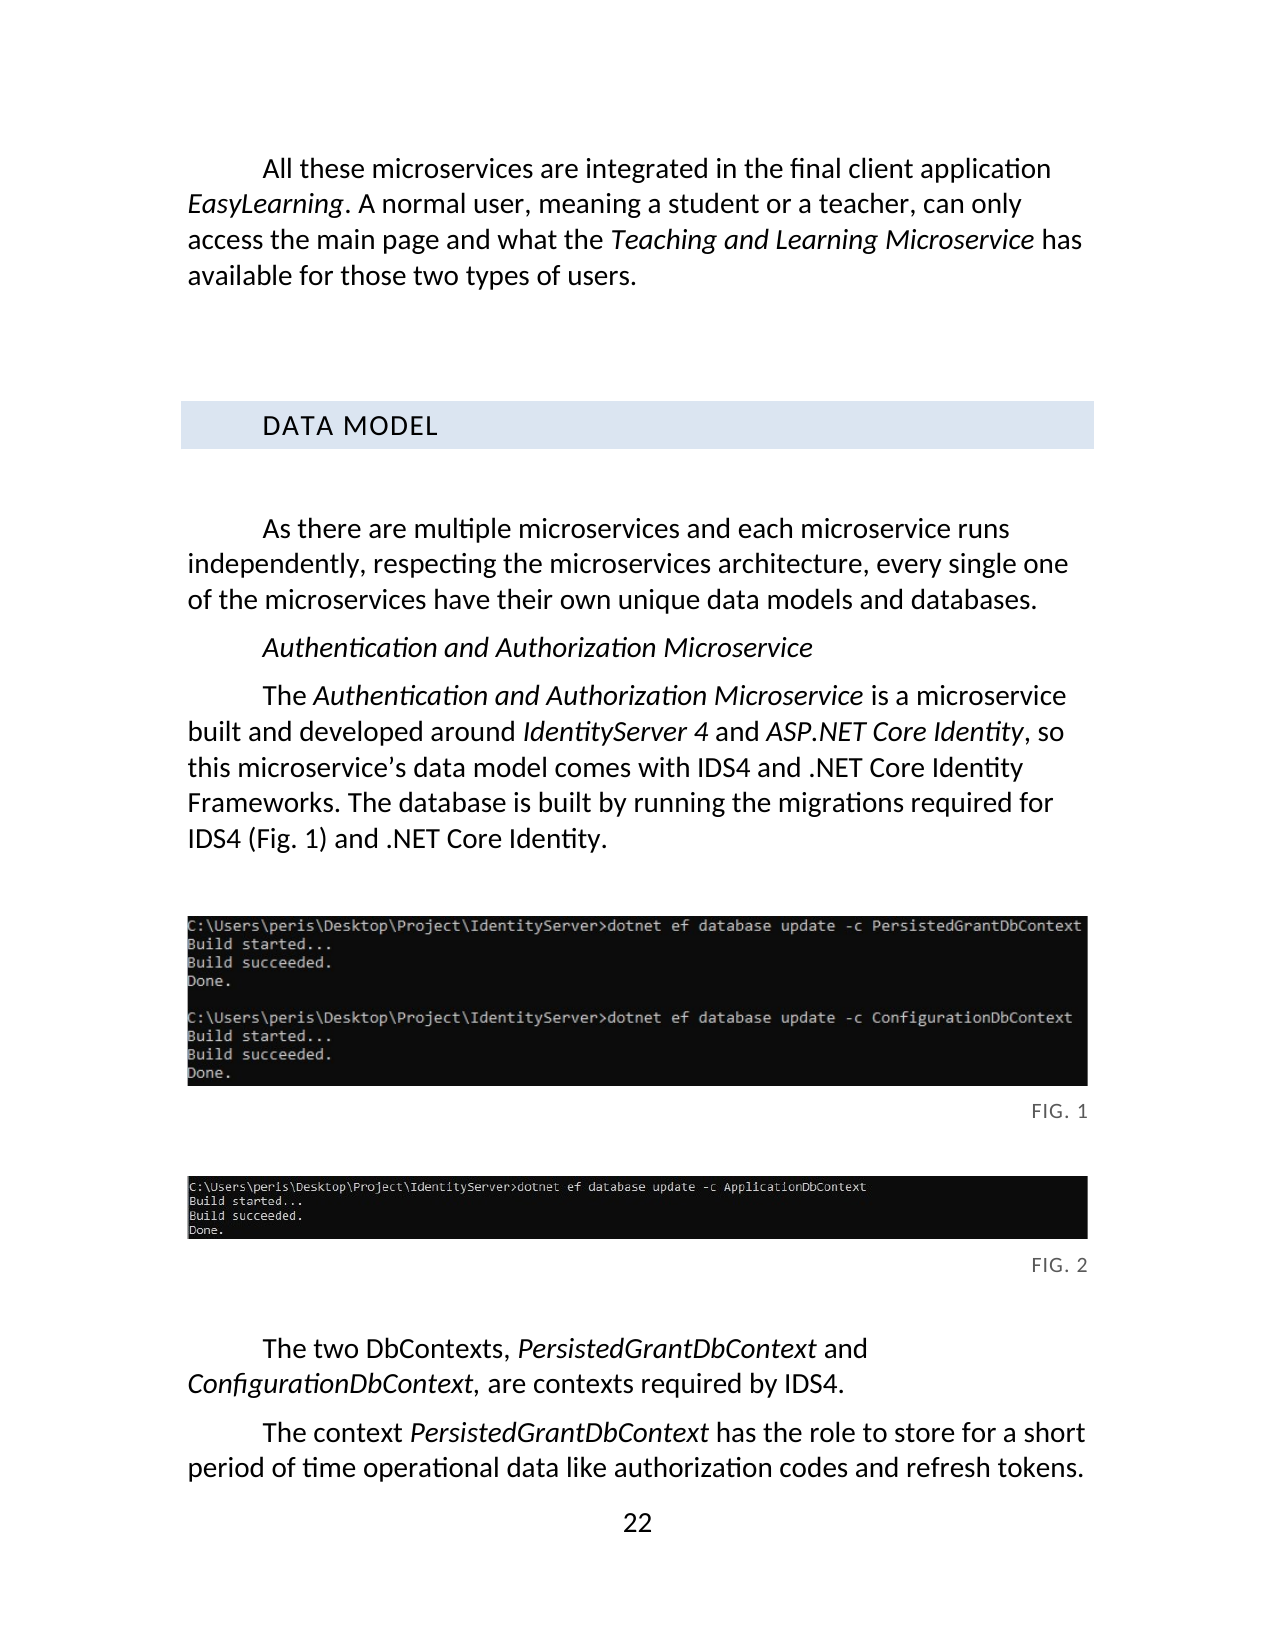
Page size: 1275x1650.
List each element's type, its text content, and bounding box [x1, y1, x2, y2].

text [187, 1414, 1087, 1485]
text As there are multiple microservices and each microservice runs independently, respecting the microservices architecture, every single one of the microservices have their own unique data models and databases. [187, 510, 1087, 617]
picture [187, 1176, 1088, 1239]
subtitle Data Model [188, 408, 1087, 443]
subtitle FIG. 1 [187, 1098, 1087, 1124]
text The Authentication and Authorization Microservice is a microservice built and developed around IdentityServer 4 and ASP.NET Core Identity, so this microservice’s data model comes with IDS4 and .NET Core Identity Frameworks. The database is built by running the migrations required for IDS4 (Fig. 1) and .NET Core Identity. [187, 677, 1087, 856]
text Authentication and Authorization Microservice [187, 629, 1087, 665]
subtitle Fig. 2 [187, 1251, 1087, 1278]
picture [187, 916, 1088, 1086]
text The two DbContexts, PersistedGrantDbContext and ConfigurationDbContext, are contexts required by IDS4. [187, 1330, 1087, 1401]
text All these microservices are integrated in the final client application EasyLearning. A normal user, meaning a student or a teacher, can only access the main page and what the Teaching and Learning Microservice has available for those two types of users. [187, 150, 1087, 292]
